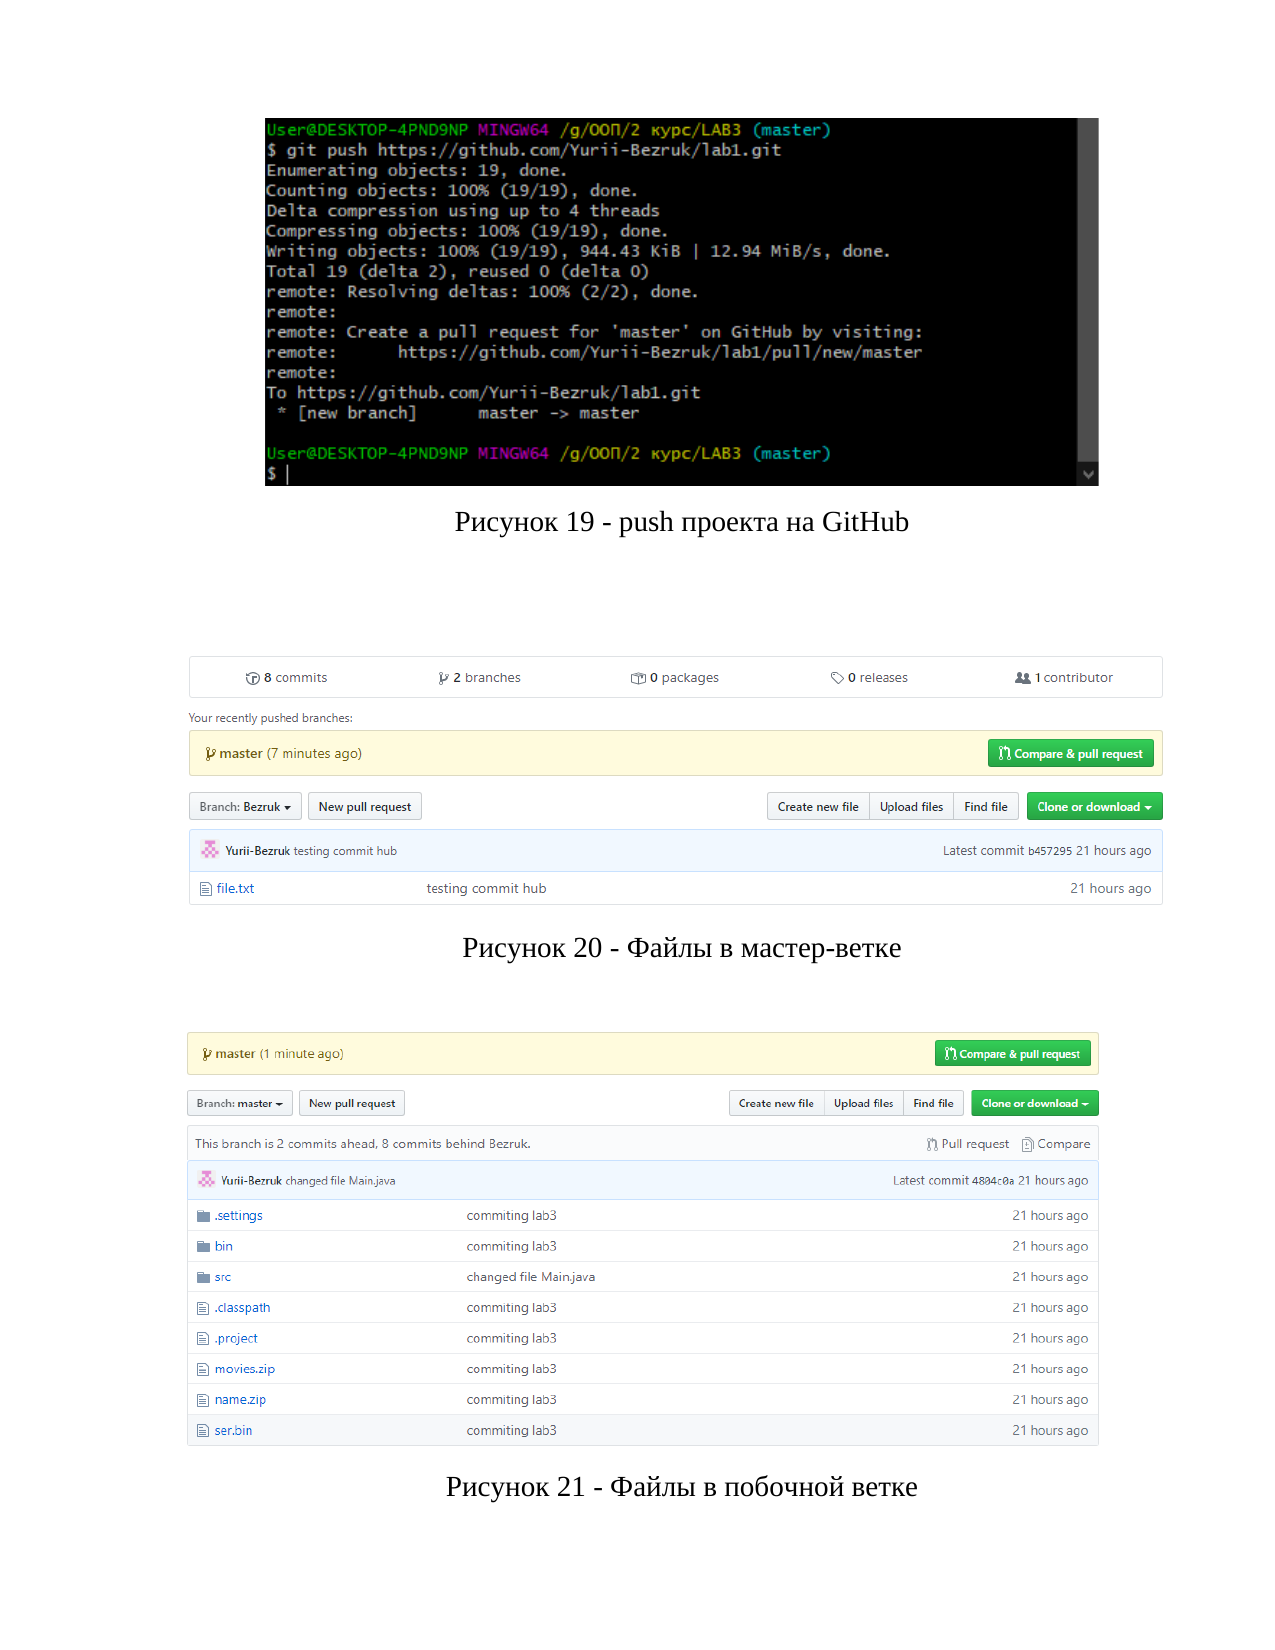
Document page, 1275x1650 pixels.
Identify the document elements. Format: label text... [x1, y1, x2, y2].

picture [265, 118, 1099, 486]
picture [179, 655, 1185, 913]
text Рисунок 20 - Файлы в мастер-ветке [177, 930, 1186, 963]
picture [177, 1030, 1177, 1451]
text Рисунок 21 - Файлы в побочной ветке [177, 1469, 1186, 1503]
text Рисунок 19 - push проекта на GitHub [177, 504, 1186, 538]
